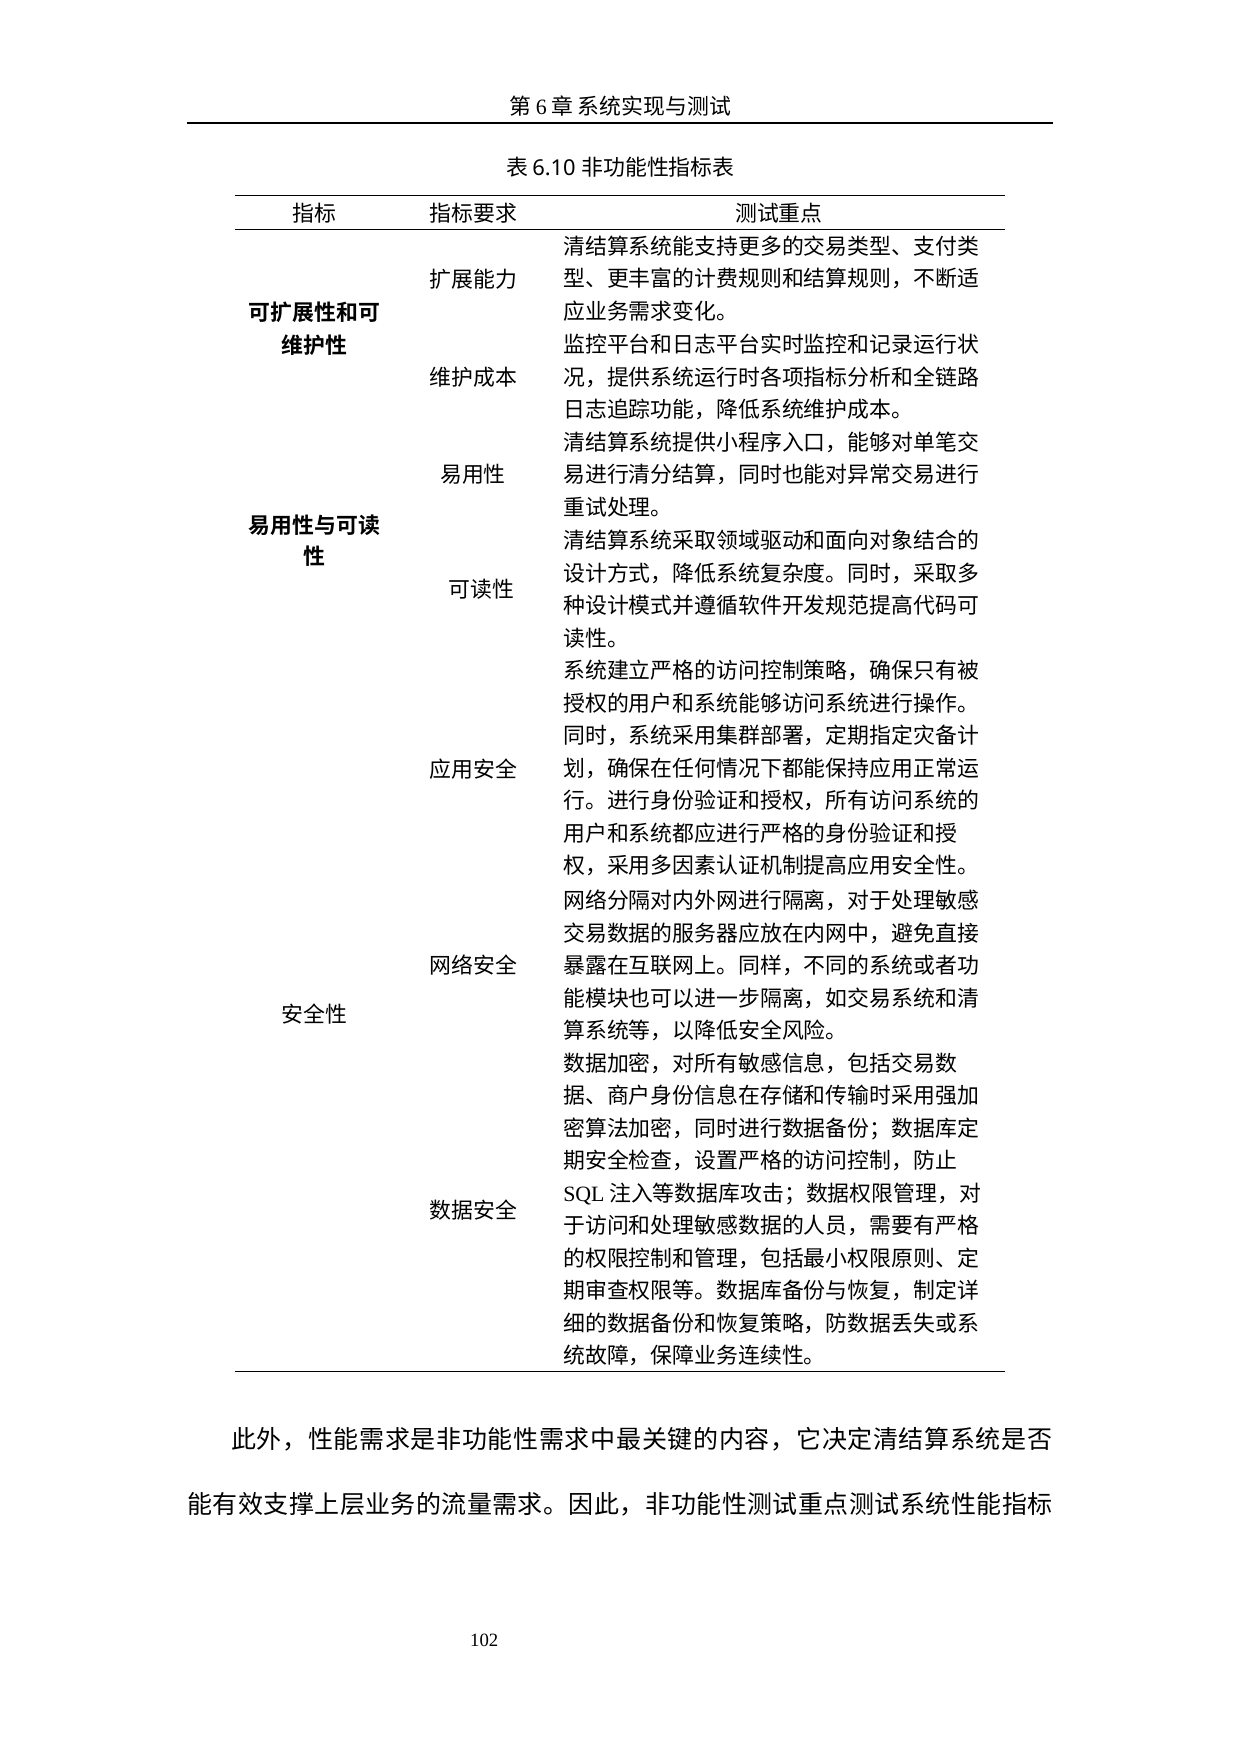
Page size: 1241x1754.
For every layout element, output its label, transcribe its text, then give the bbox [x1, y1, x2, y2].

table_cell 清结算系统能支持更多的交易类型、支付类型、更丰富的计费规则和结算规则，不断适应业务需求变化。 [552, 230, 1005, 327]
table_cell 清结算系统提供小程序入口，能够对单笔交易进行清分结算，同时也能对异常交易进行重试处理。 [552, 426, 1005, 523]
table_cell 可读性 [394, 523, 552, 654]
table_cell 维护成本 [394, 327, 552, 426]
table_cell 应用安全 [394, 654, 552, 882]
table_cell 数据加密，对所有敏感信息，包括交易数据、商户身份信息在存储和传输时采用强加密算法加密，同时进行数据备份；数据库定期安全检查，设置严格的访问控制，防止SQL注入等数据库攻击；数据权限管理，对于访问和处理敏感数据的人员，需要有严格的权限控制和管理，包括最小权限原则、定期审查权限等。数据库备份与恢复，制定详细的数据备份和恢复策略，防数据丢失或系统故障，保障业务连续性。 [552, 1045, 1005, 1371]
table_cell 网络分隔对内外网进行隔离，对于处理敏感交易数据的服务器应放在内网中，避免直接暴露在互联网上。同样，不同的系统或者功能模块也可以进一步隔离，如交易系统和清算系统等，以降低安全风险。 [552, 882, 1005, 1045]
table_header 指标要求 [394, 196, 552, 228]
table_cell 数据安全 [394, 1045, 552, 1371]
table_cell 扩展能力 [394, 230, 552, 327]
table_cell 易用性 [394, 426, 552, 523]
table_cell 安全性 [235, 654, 394, 1371]
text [187, 1405, 1053, 1535]
table_header 测试重点 [552, 196, 1005, 228]
table_cell 系统建立严格的访问控制策略，确保只有被授权的用户和系统能够访问系统进行操作。同时，系统采用集群部署，定期指定灾备计划，确保在任何情况下都能保持应用正常运行。进行身份验证和授权，所有访问系统的用户和系统都应进行严格的身份验证和授权，采用多因素认证机制提高应用安全性。 [552, 654, 1005, 882]
table_header 指标 [235, 196, 394, 228]
table_cell 清结算系统采取领域驱动和面向对象结合的设计方式，降低系统复杂度。同时，采取多种设计模式并遵循软件开发规范提高代码可读性。 [552, 523, 1005, 654]
table_cell 监控平台和日志平台实时监控和记录运行状况，提供系统运行时各项指标分析和全链路日志追踪功能，降低系统维护成本。 [552, 327, 1005, 426]
text 表6.10 非功能性指标表 [187, 150, 1053, 182]
table_cell 网络安全 [394, 882, 552, 1045]
table_cell 易用性与可读性 [235, 426, 394, 654]
table_cell 可扩展性和可维护性 [235, 230, 394, 426]
